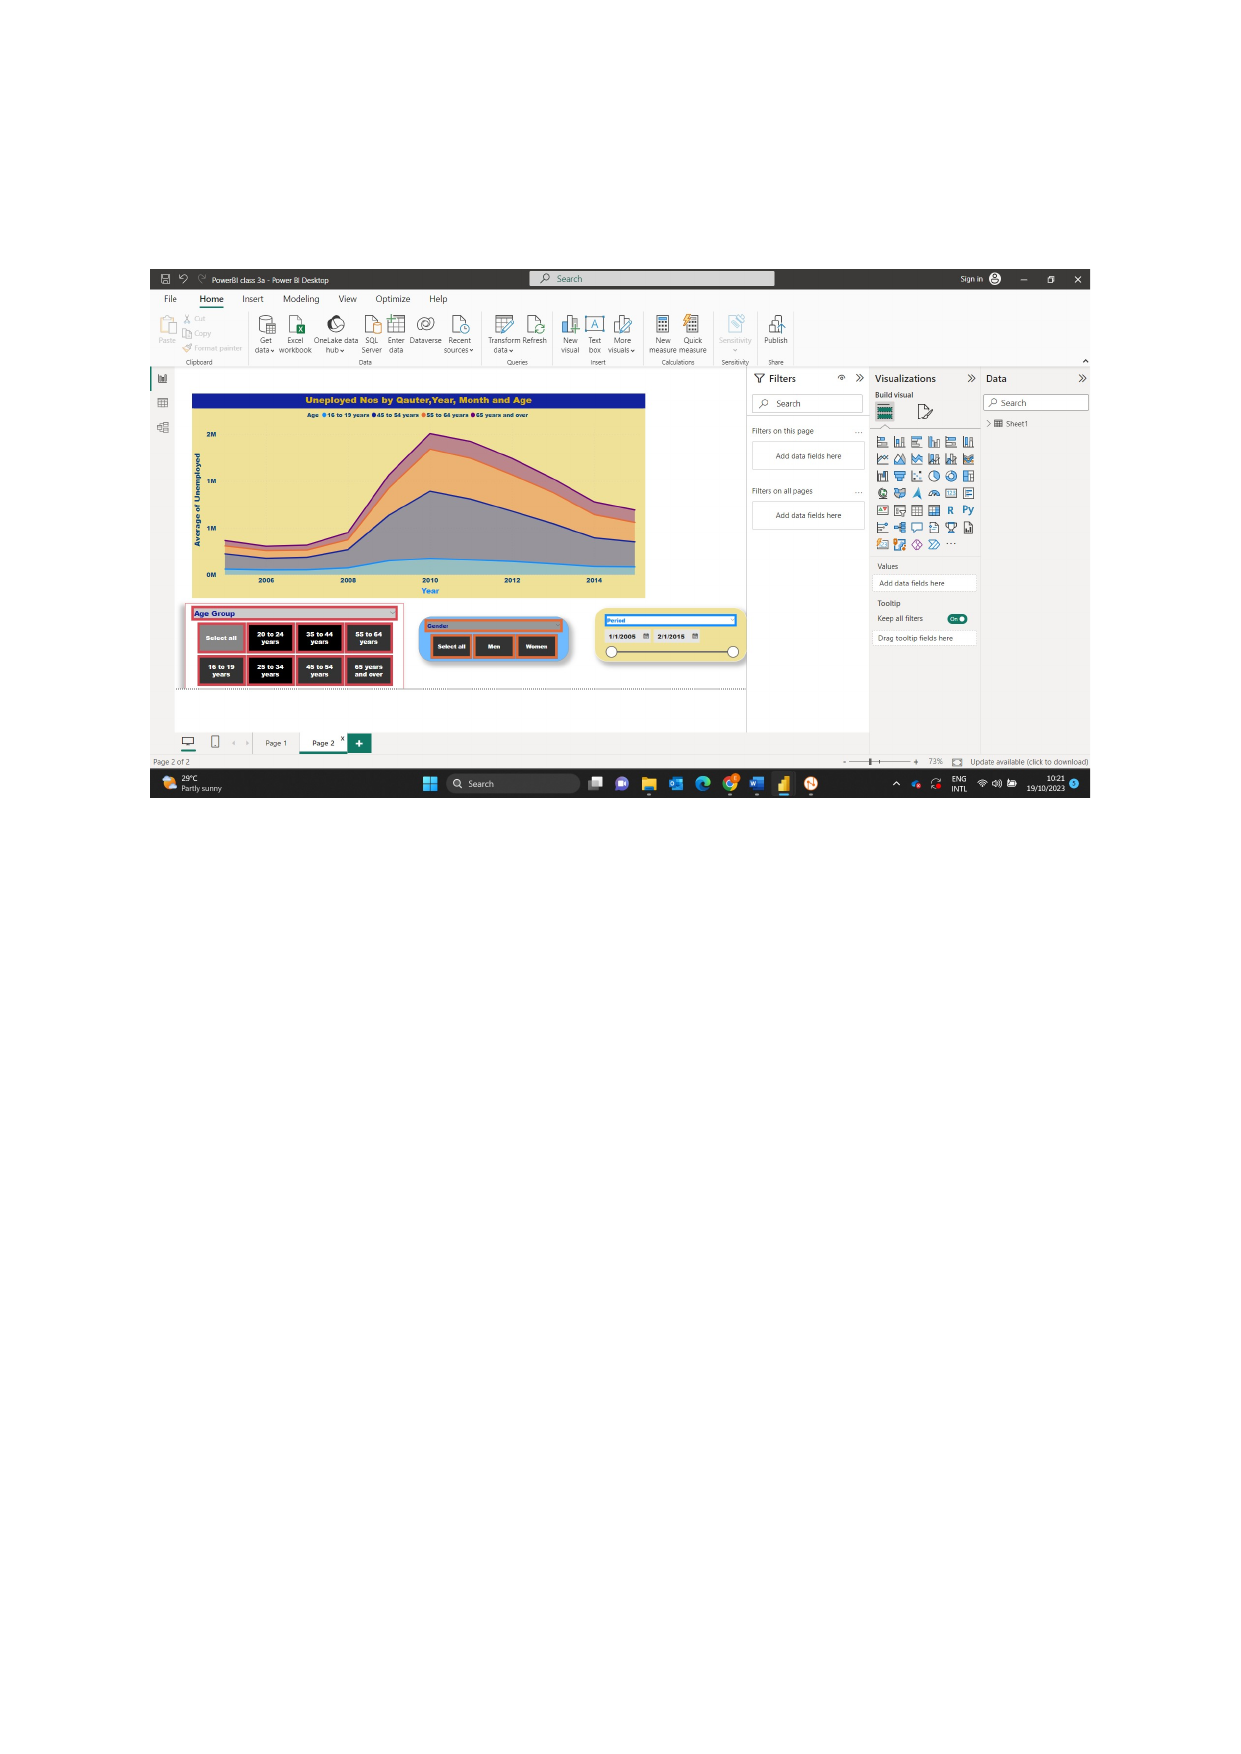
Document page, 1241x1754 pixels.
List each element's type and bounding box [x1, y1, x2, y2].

picture [150, 269, 1091, 798]
